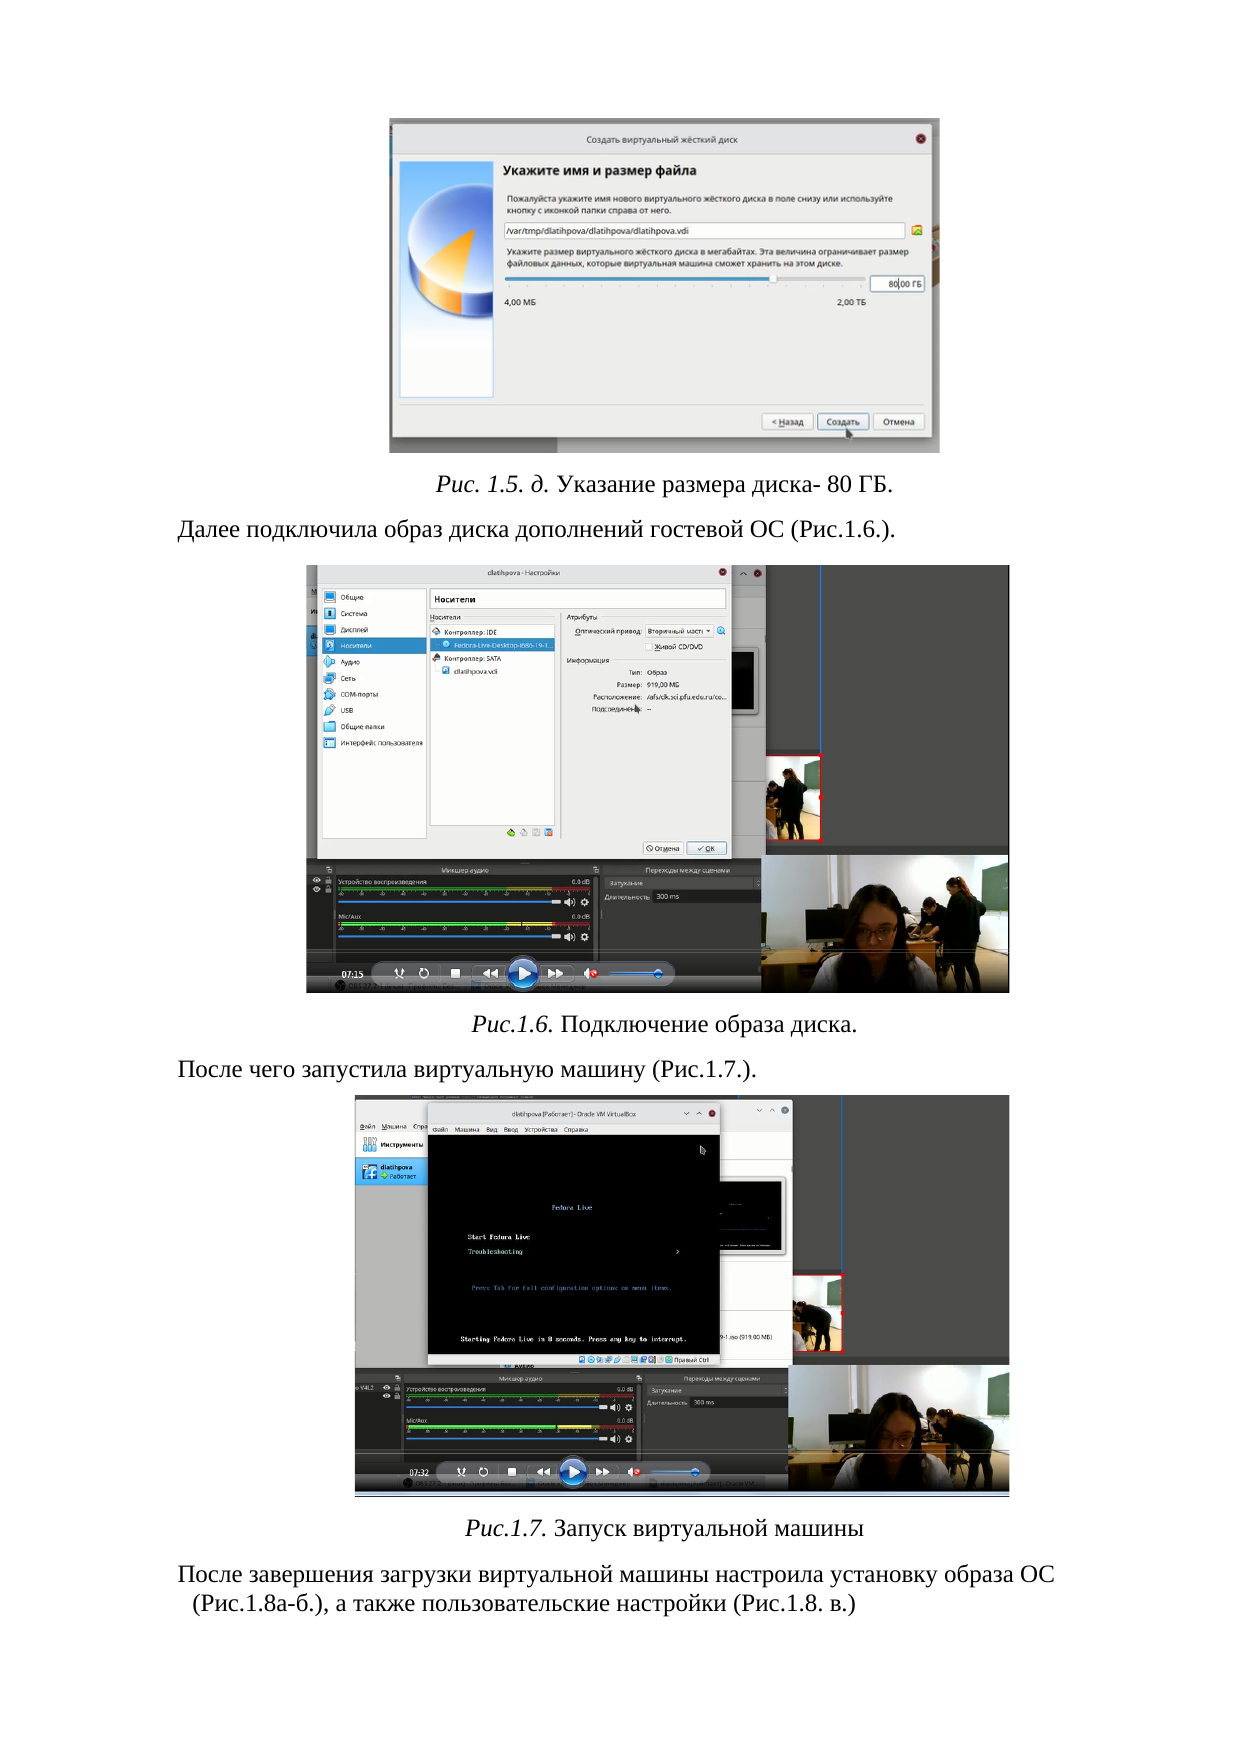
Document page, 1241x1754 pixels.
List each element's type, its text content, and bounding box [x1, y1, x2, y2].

picture [389, 118, 940, 453]
text Далее подключила образ диска дополнений гостевой ОС (Рис.1.6.). [177, 514, 1152, 543]
text После чего запустила виртуальную машину (Рис.1.7.). [177, 1054, 1152, 1083]
text После завершения загрузки виртуальной машины настроила установку образа ОС (Рис.1.8а-б.), а также пользовательские настройки (Рис.1.8. в.) [177, 1559, 1152, 1616]
picture [306, 565, 1010, 993]
text Рис. 1.5. д. Указание размера диска- 80 ГБ. [177, 469, 1152, 498]
picture [354, 1095, 1010, 1497]
